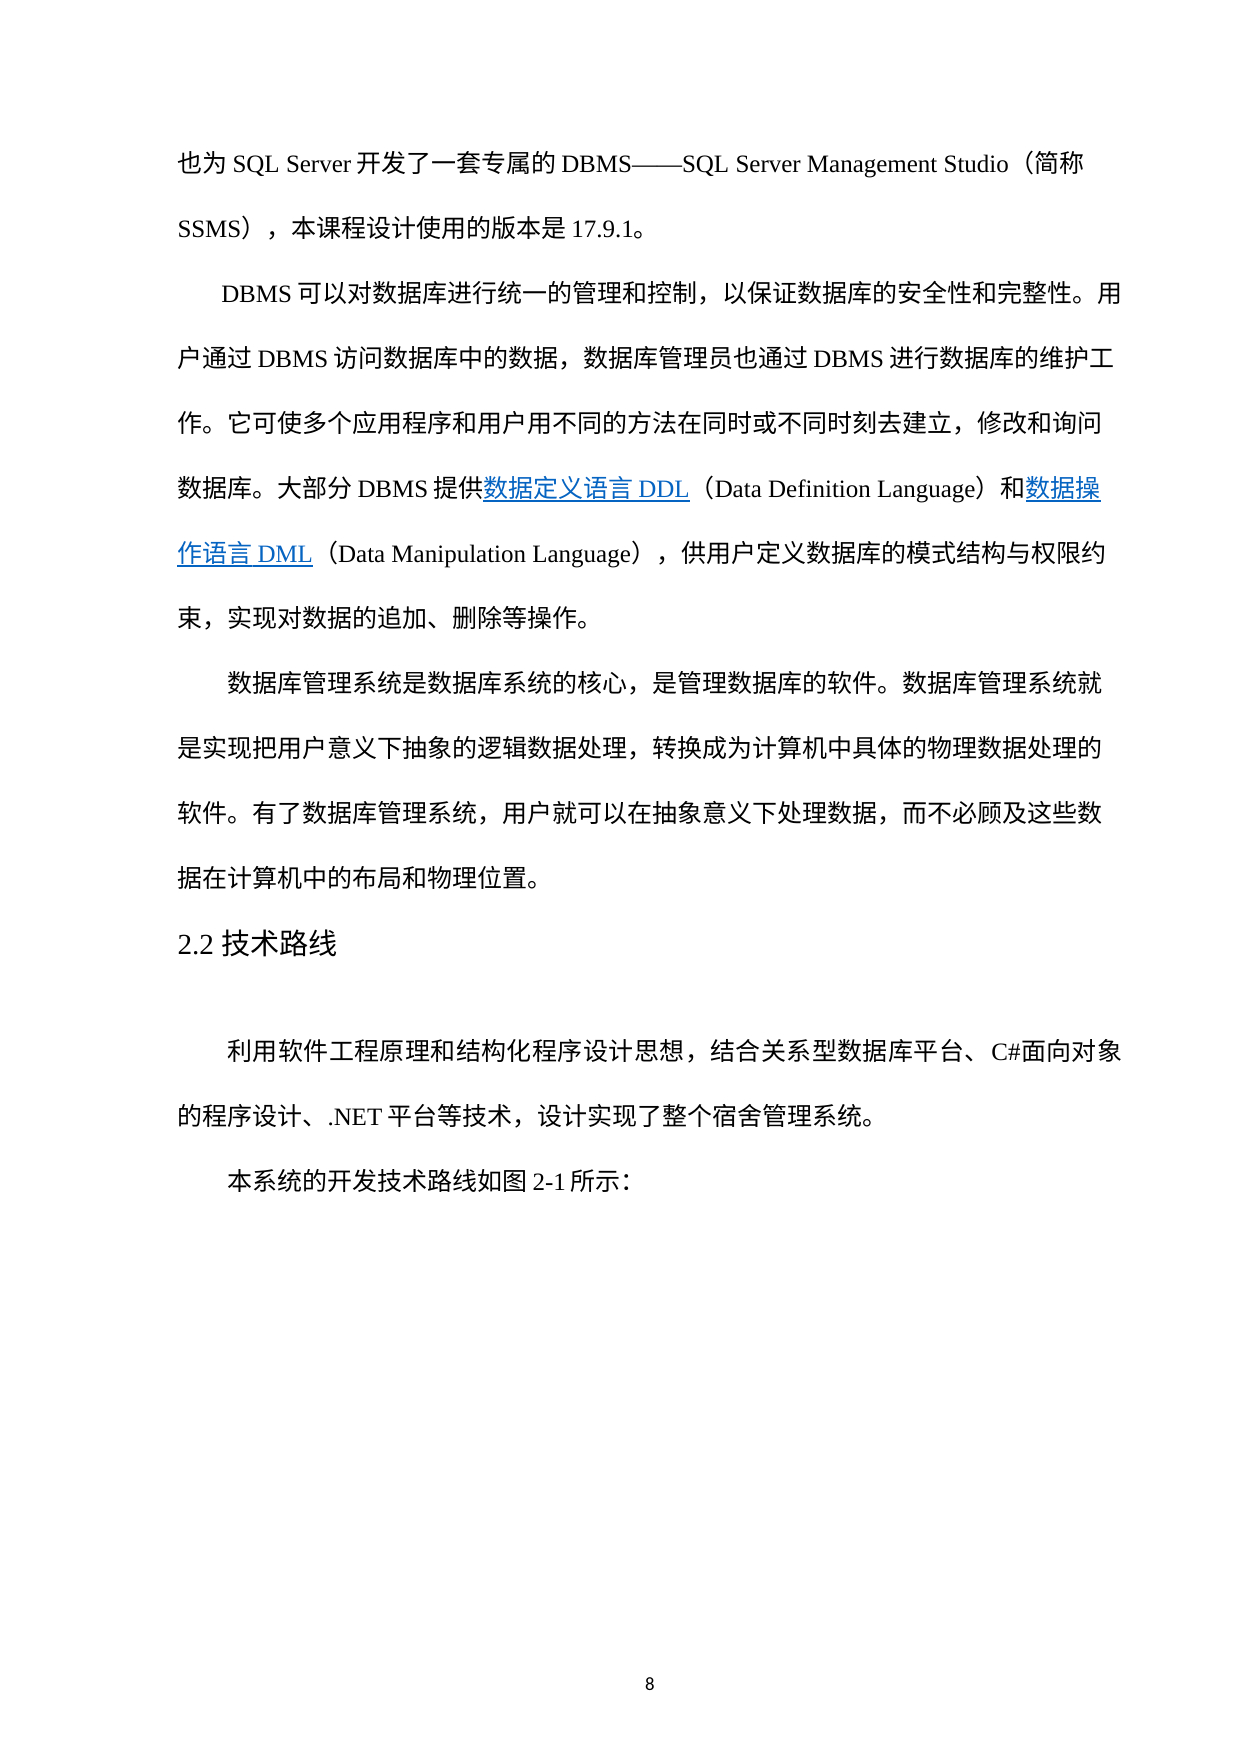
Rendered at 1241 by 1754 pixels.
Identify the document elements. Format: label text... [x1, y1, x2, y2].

text 本系统的开发技术路线如图2-1所示： [177, 1147, 1122, 1212]
text 2.2 技术路线 [177, 909, 1122, 974]
text 利用软件工程原理和结构化程序设计思想，结合关系型数据库平台、C#面向对象的程序设计、.NET平台等技术，设计实现了整个宿舍管理系统。 [177, 1017, 1122, 1147]
text 数据库管理系统是数据库系统的核心，是管理数据库的软件。数据库管理系统就是实现把用户意义下抽象的逻辑数据处理，转换成为计算机中具体的物理数据处理的软件。有了数据库管理系统，用户就可以在抽象意义下处理数据，而不必顾及这些数据在计算机中的布局和物理位置。 [177, 649, 1122, 909]
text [177, 129, 1122, 259]
text DBMS可以对数据库进行统一的管理和控制，以保证数据库的安全性和完整性。用户通过DBMS访问数据库中的数据，数据库管理员也通过DBMS进行数据库的维护工作。它可使多个应用程序和用户用不同的方法在同时或不同时刻去建立，修改和询问数据库。大部分DBMS提供数据定义语言DDL（Data Definition Language）和数据操作语言DML（Data Manipulation Language），供用户定义数据库的模式结构与权限约束，实现对数据的追加、删除等操作。 [177, 259, 1122, 649]
